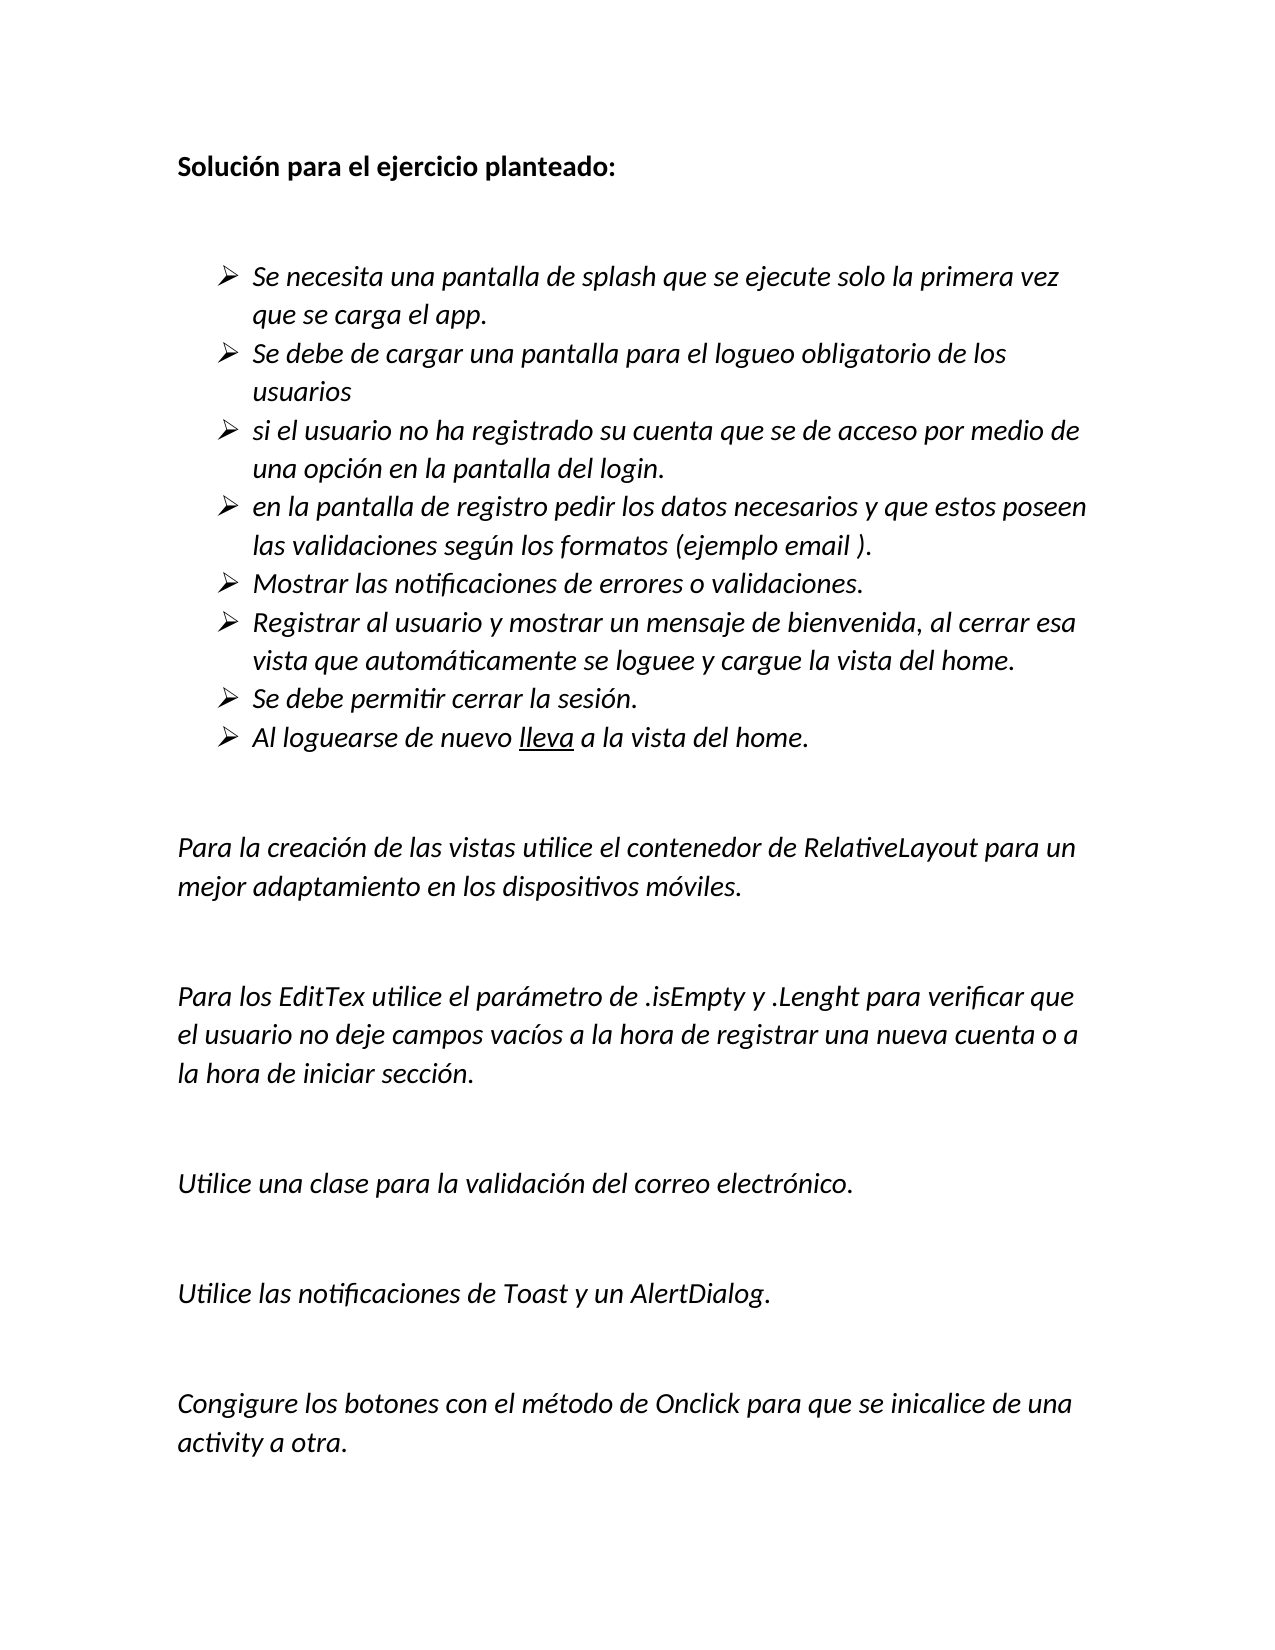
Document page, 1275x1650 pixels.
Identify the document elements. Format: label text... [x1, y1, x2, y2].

list si el usuario no ha registrado su cuenta que se de acceso por medio de una opción en la pantalla del login. [215, 412, 1098, 486]
list en la pantalla de registro pedir los datos necesarios y que estos poseen las validaciones según los formatos (ejemplo email ). [215, 488, 1098, 562]
list Mostrar las notificaciones de errores o validaciones. [215, 565, 1098, 601]
text Solución para el ejercicio planteado: [177, 148, 1098, 183]
text Para los EditTex utilice el parámetro de .isEmpty y .Lenght para verificar que el usuario no deje campos vacíos a la hora de registrar una nueva cuenta o a la hora de iniciar sección. [177, 978, 1098, 1090]
list Se debe de cargar una pantalla para el logueo obligatorio de los usuarios [215, 335, 1098, 409]
text Para la creación de las vistas utilice el contenedor de RelativeLayout para un mejor adaptamiento en los dispositivos móviles. [177, 829, 1098, 903]
list Se necesita una pantalla de splash que se ejecute solo la primera vez que se carga el app. [215, 258, 1098, 332]
text Utilice una clase para la validación del correo electrónico. [177, 1165, 1098, 1201]
list Registrar al usuario y mostrar un mensaje de bienvenida, al cerrar esa vista que automáticamente se loguee y cargue la vista del home. [215, 604, 1098, 678]
list Al loguearse de nuevo lleva a la vista del home. [215, 719, 1098, 755]
text Congigure los botones con el método de Onclick para que se inicalice de una activity a otra. [177, 1385, 1098, 1459]
text Utilice las notificaciones de Toast y un AlertDialog. [177, 1275, 1098, 1311]
list Se debe permitir cerrar la sesión. [215, 681, 1098, 716]
